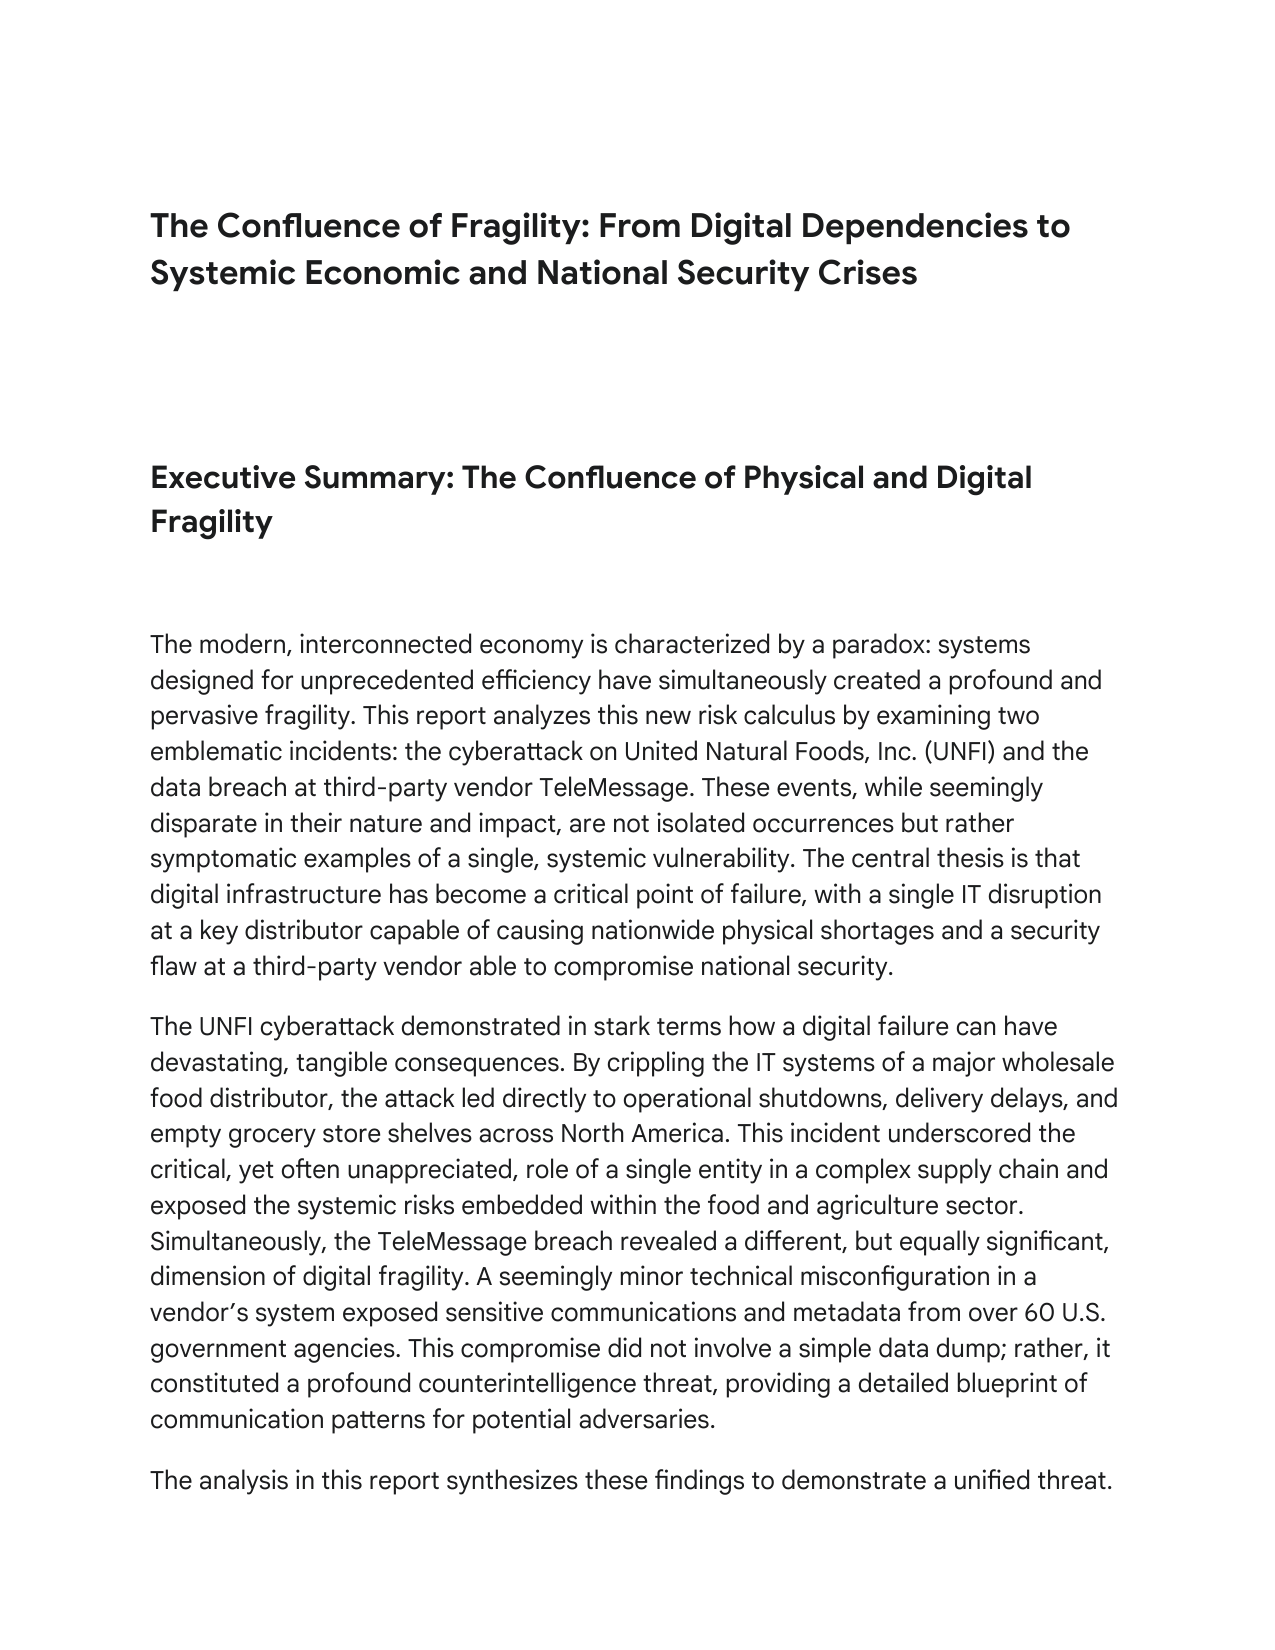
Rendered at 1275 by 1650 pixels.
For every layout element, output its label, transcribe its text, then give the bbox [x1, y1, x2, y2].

subtitle The Confluence of Fragility: From Digital Dependencies to Systemic Economic and National Security Crises [150, 205, 1125, 294]
text The UNFI cyberattack demonstrated in stark terms how a digital failure can have devastating, tangible consequences. By crippling the IT systems of a major wholesale food distributor, the attack led directly to operational shutdowns, delivery delays, and empty grocery store shelves across North America. This incident underscored the critical, yet often unappreciated, role of a single entity in a complex supply chain and exposed the systemic risks embedded within the food and agriculture sector. Simultaneously, the TeleMessage breach revealed a different, but equally significant, dimension of digital fragility. A seemingly minor technical misconfiguration in a vendor’s system exposed sensitive communications and metadata from over 60 U.S. government agencies. This compromise did not involve a simple data dump; rather, it constituted a profound counterintelligence threat, providing a detailed blueprint of communication patterns for potential adversaries. [150, 1011, 1125, 1436]
subtitle Executive Summary: The Confluence of Physical and Digital Fragility [150, 458, 1125, 542]
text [150, 1465, 1125, 1497]
text The modern, interconnected economy is characterized by a paradox: systems designed for unprecedented efficiency have simultaneously created a profound and pervasive fragility. This report analyzes this new risk calculus by examining two emblematic incidents: the cyberattack on United Natural Foods, Inc. (UNFI) and the data breach at third-party vendor TeleMessage. These events, while seemingly disparate in their nature and impact, are not isolated occurrences but rather symptomatic examples of a single, systemic vulnerability. The central thesis is that digital infrastructure has become a critical point of failure, with a single IT disruption at a key distributor capable of causing nationwide physical shortages and a security flaw at a third-party vendor able to compromise national security. [150, 629, 1125, 982]
